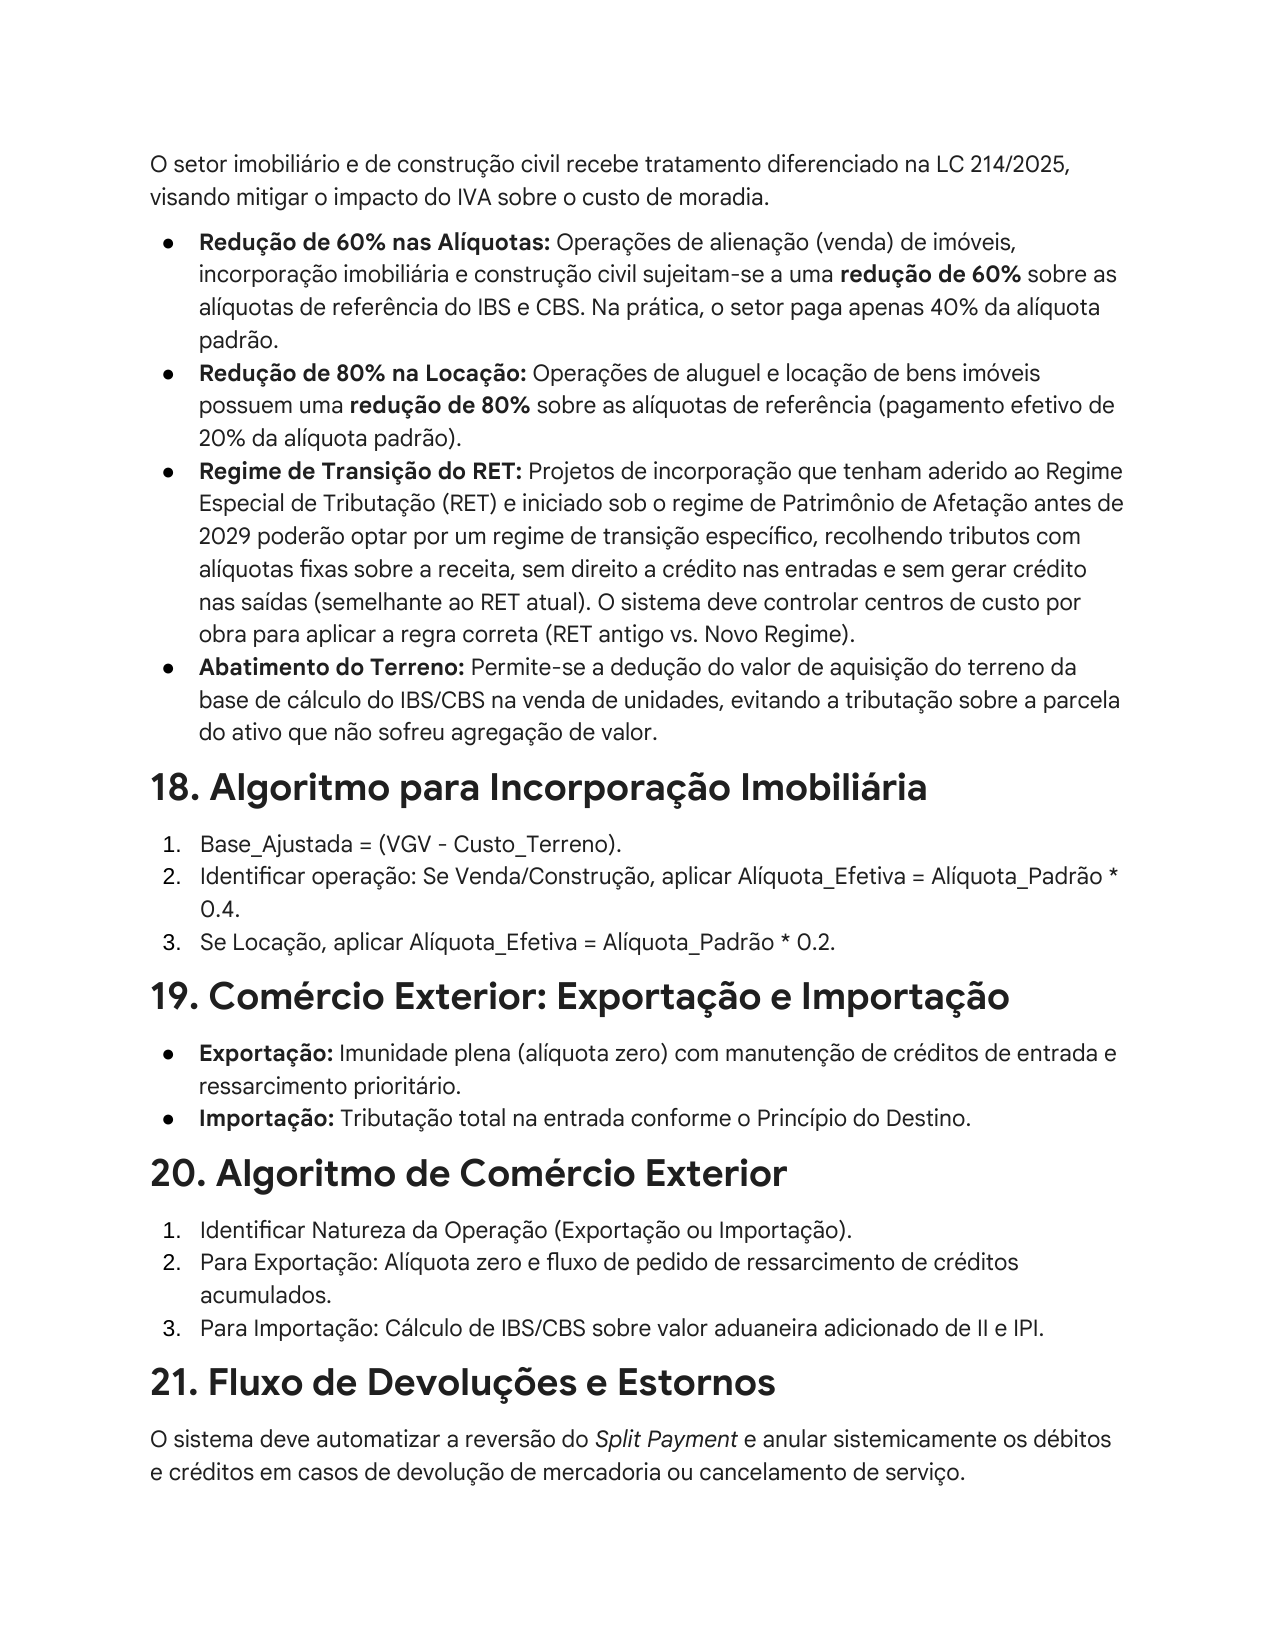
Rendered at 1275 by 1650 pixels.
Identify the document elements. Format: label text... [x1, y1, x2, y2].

text O setor imobiliário e de construção civil recebe tratamento diferenciado na LC 214/2025, visando mitigar o impacto do IVA sobre o custo de moradia. [150, 150, 1125, 211]
list Para Exportação: Alíquota zero e fluxo de pedido de ressarcimento de créditos acumulados. [162, 1248, 1125, 1310]
subtitle 21. Fluxo de Devoluções e Estornos [150, 1359, 1125, 1406]
subtitle 20. Algoritmo de Comércio Exterior [150, 1150, 1125, 1197]
list Importação: Tributação total na entrada conforme o Princípio do Destino. [161, 1104, 1125, 1133]
list Identificar operação: Se Venda/Construção, aplicar Alíquota_Efetiva = Alíquota_Padrão * 0.4. [162, 862, 1125, 924]
list Se Locação, aplicar Alíquota_Efetiva = Alíquota_Padrão * 0.2. [162, 928, 1125, 957]
list Redução de 60% nas Alíquotas: Operações de alienação (venda) de imóveis, incorporação imobiliária e construção civil sujeitam-se a uma redução de 60% sobre as alíquotas de referência do IBS e CBS. Na prática, o setor paga apenas 40% da alíquota padrão. [161, 228, 1125, 355]
list Abatimento do Terreno: Permite-se a dedução do valor de aquisição do terreno da base de cálculo do IBS/CBS na venda de unidades, evitando a tributação sobre a parcela do ativo que não sofreu agregação de valor. [161, 653, 1125, 747]
list Regime de Transição do RET: Projetos de incorporação que tenham aderido ao Regime Especial de Tributação (RET) e iniciado sob o regime de Patrimônio de Afetação antes de 2029 poderão optar por um regime de transição específico, recolhendo tributos com alíquotas fixas sobre a receita, sem direito a crédito nas entradas e sem gerar crédito nas saídas (semelhante ao RET atual). O sistema deve controlar centros de custo por obra para aplicar a regra correta (RET antigo vs. Novo Regime). [161, 457, 1125, 649]
list Para Importação: Cálculo de IBS/CBS sobre valor aduaneira adicionado de II e IPI. [162, 1314, 1125, 1343]
list Exportação: Imunidade plena (alíquota zero) com manutenção de créditos de entrada e ressarcimento prioritário. [161, 1039, 1125, 1101]
list Base_Ajustada = (VGV - Custo_Terreno). [162, 830, 1125, 858]
text O sistema deve automatizar a reversão do Split Payment e anular sistemicamente os débitos e créditos em casos de devolução de mercadoria ou cancelamento de serviço. [150, 1425, 1125, 1487]
subtitle 19. Comércio Exterior: Exportação e Importação [150, 973, 1125, 1020]
subtitle 18. Algoritmo para Incorporação Imobiliária [150, 764, 1125, 811]
list Redução de 80% na Locação: Operações de aluguel e locação de bens imóveis possuem uma redução de 80% sobre as alíquotas de referência (pagamento efetivo de 20% da alíquota padrão). [161, 359, 1125, 453]
list Identificar Natureza da Operação (Exportação ou Importação). [162, 1216, 1125, 1244]
